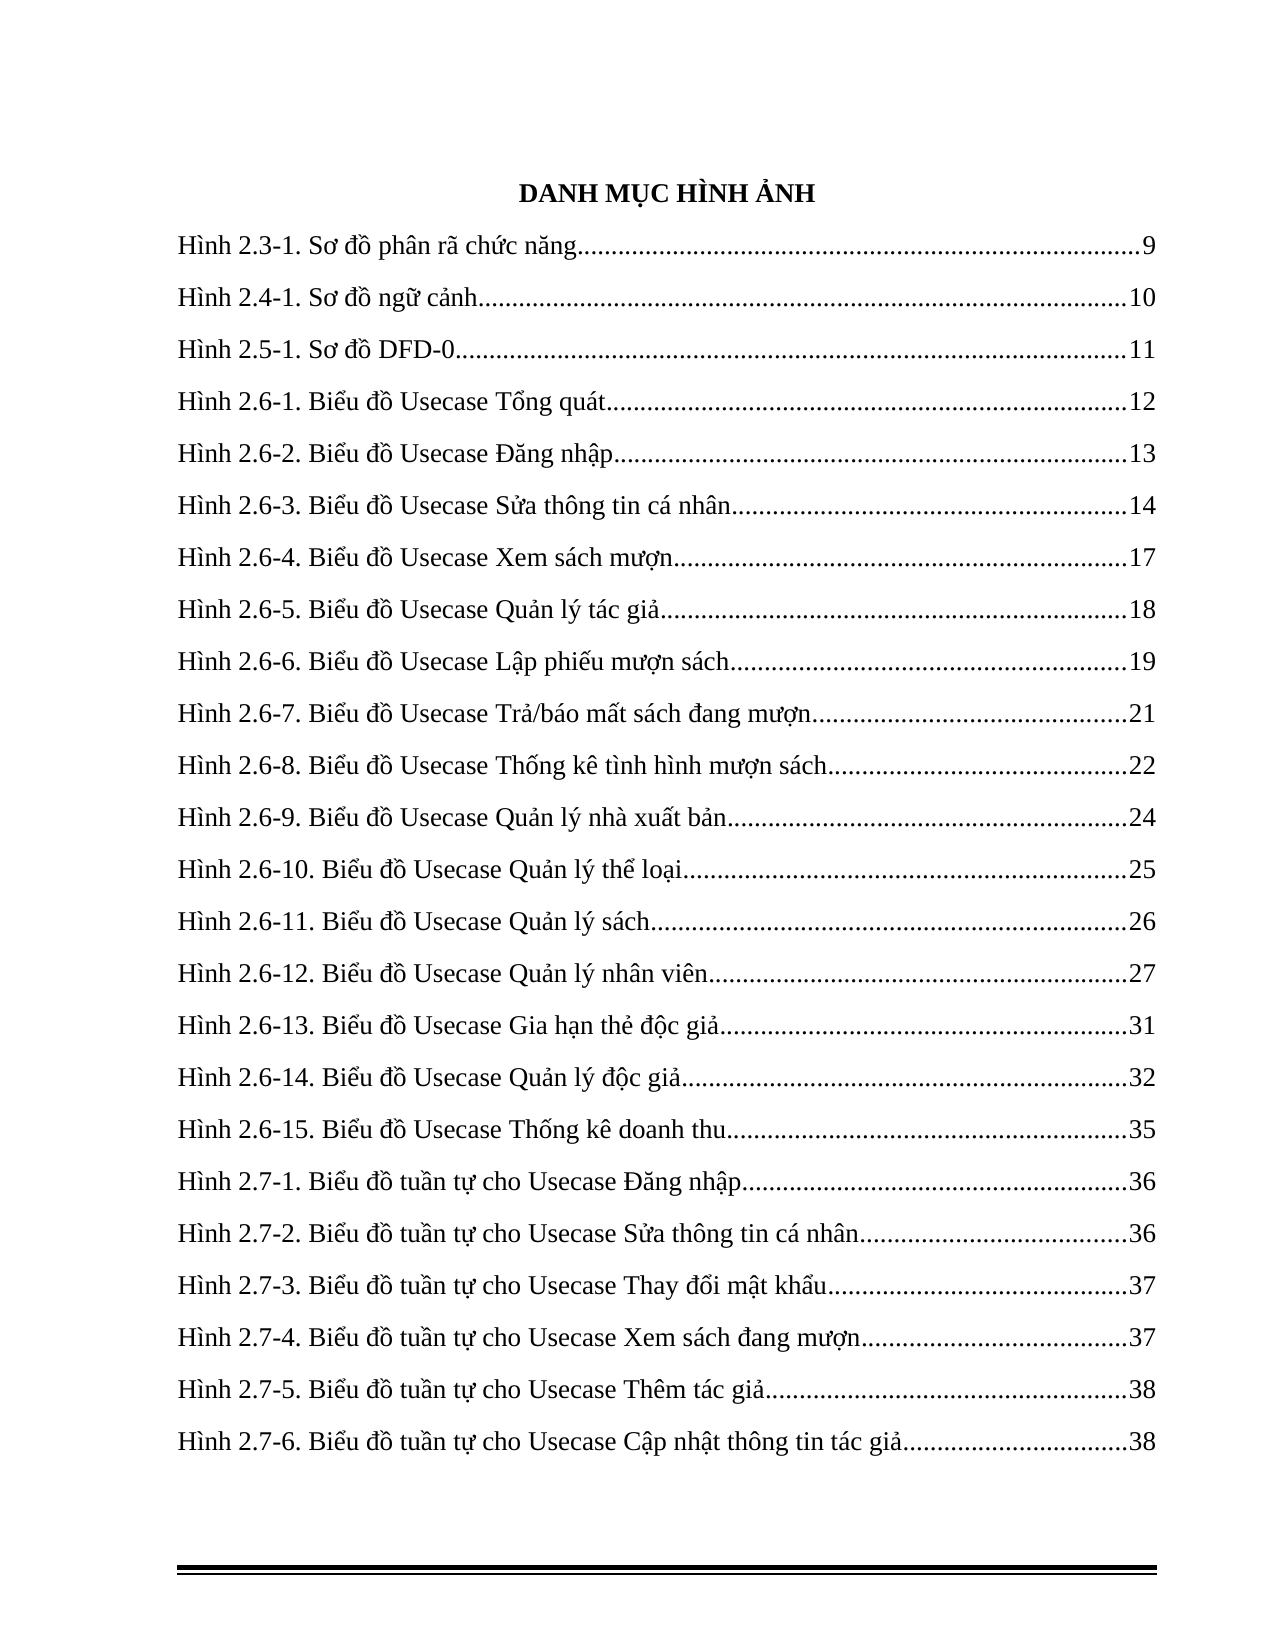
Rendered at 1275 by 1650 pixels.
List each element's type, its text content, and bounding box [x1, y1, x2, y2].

text Hình 2.5-1. Sơ đồ DFD-0 11 [177, 333, 1157, 364]
text Hình 2.6-10. Biểu đồ Usecase Quản lý thể loại 25 [177, 853, 1157, 884]
text Hình 2.6-6. Biểu đồ Usecase Lập phiếu mượn sách 19 [177, 645, 1157, 676]
text Hình 2.6-1. Biểu đồ Usecase Tổng quát 12 [177, 385, 1157, 416]
text Hình 2.6-11. Biểu đồ Usecase Quản lý sách 26 [177, 905, 1157, 936]
text Hình 2.6-4. Biểu đồ Usecase Xem sách mượn 17 [177, 541, 1157, 572]
text Hình 2.7-3. Biểu đồ tuần tự cho Usecase Thay đổi mật khẩu 37 [177, 1269, 1157, 1300]
text Hình 2.7-2. Biểu đồ tuần tự cho Usecase Sửa thông tin cá nhân 36 [177, 1217, 1157, 1248]
text Hình 2.6-12. Biểu đồ Usecase Quản lý nhân viên 27 [177, 957, 1157, 988]
text Hình 2.6-13. Biểu đồ Usecase Gia hạn thẻ độc giả 31 [177, 1009, 1157, 1040]
text Hình 2.6-14. Biểu đồ Usecase Quản lý độc giả 32 [177, 1061, 1157, 1092]
text Hình 2.3-1. Sơ đồ phân rã chức năng 9 [177, 229, 1157, 260]
text DANH MỤC HÌNH ẢNH [177, 177, 1157, 208]
text Hình 2.7-6. Biểu đồ tuần tự cho Usecase Cập nhật thông tin tác giả 38 [177, 1425, 1157, 1456]
text Hình 2.6-3. Biểu đồ Usecase Sửa thông tin cá nhân 14 [177, 489, 1157, 520]
text Hình 2.6-2. Biểu đồ Usecase Đăng nhập 13 [177, 437, 1157, 468]
text Hình 2.6-5. Biểu đồ Usecase Quản lý tác giả 18 [177, 593, 1157, 624]
text Hình 2.6-15. Biểu đồ Usecase Thống kê doanh thu 35 [177, 1113, 1157, 1144]
text Hình 2.7-1. Biểu đồ tuần tự cho Usecase Đăng nhập 36 [177, 1165, 1157, 1196]
text Hình 2.4-1. Sơ đồ ngữ cảnh 10 [177, 281, 1157, 312]
text Hình 2.7-4. Biểu đồ tuần tự cho Usecase Xem sách đang mượn 37 [177, 1321, 1157, 1352]
text Hình 2.6-8. Biểu đồ Usecase Thống kê tình hình mượn sách 22 [177, 749, 1157, 780]
text Hình 2.6-7. Biểu đồ Usecase Trả/báo mất sách đang mượn 21 [177, 697, 1157, 728]
text Hình 2.7-5. Biểu đồ tuần tự cho Usecase Thêm tác giả 38 [177, 1373, 1157, 1404]
text Hình 2.6-9. Biểu đồ Usecase Quản lý nhà xuất bản 24 [177, 801, 1157, 832]
